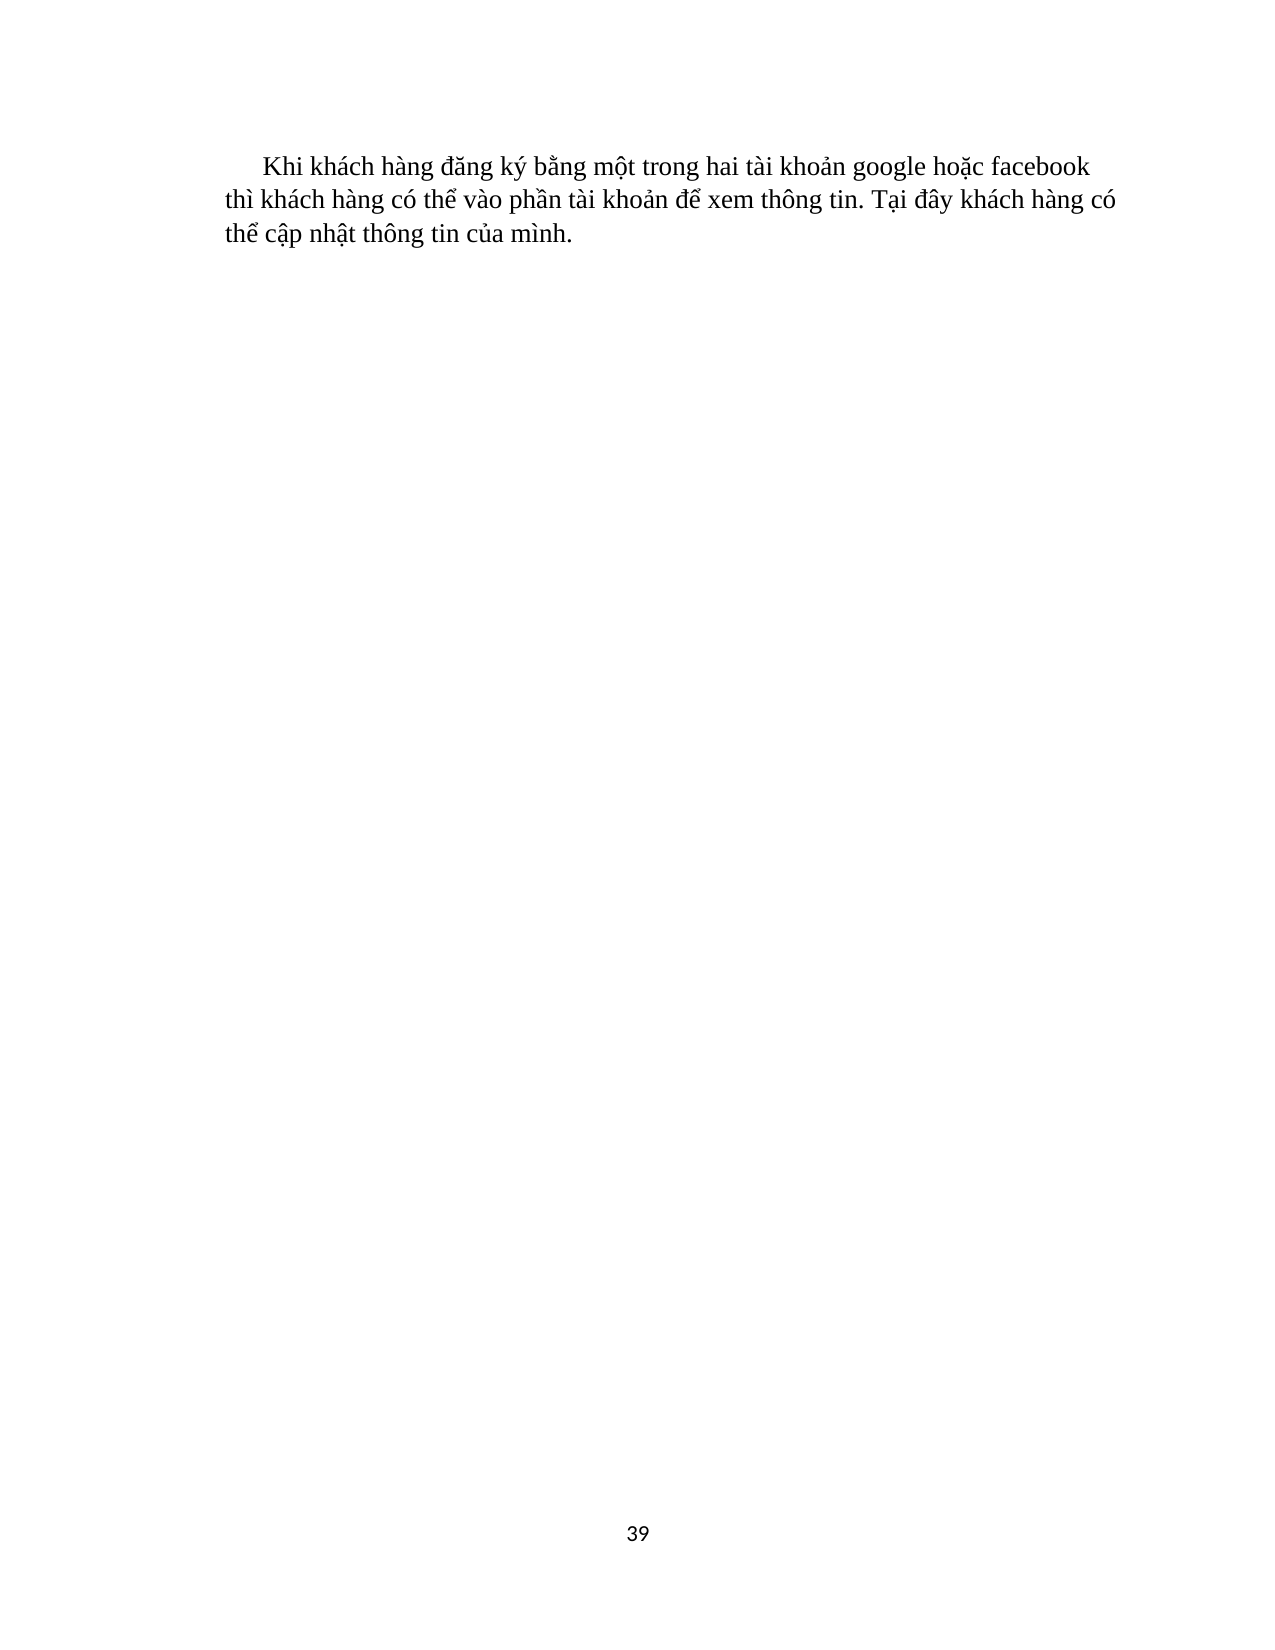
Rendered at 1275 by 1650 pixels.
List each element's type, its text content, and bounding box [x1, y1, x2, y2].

text Khi khách hàng đăng ký bằng một trong hai tài khoản google hoặc facebook thì khách hàng có thể vào phần tài khoản để xem thông tin. Tại đây khách hàng có thể cập nhật thông tin của mình. [225, 150, 1125, 248]
